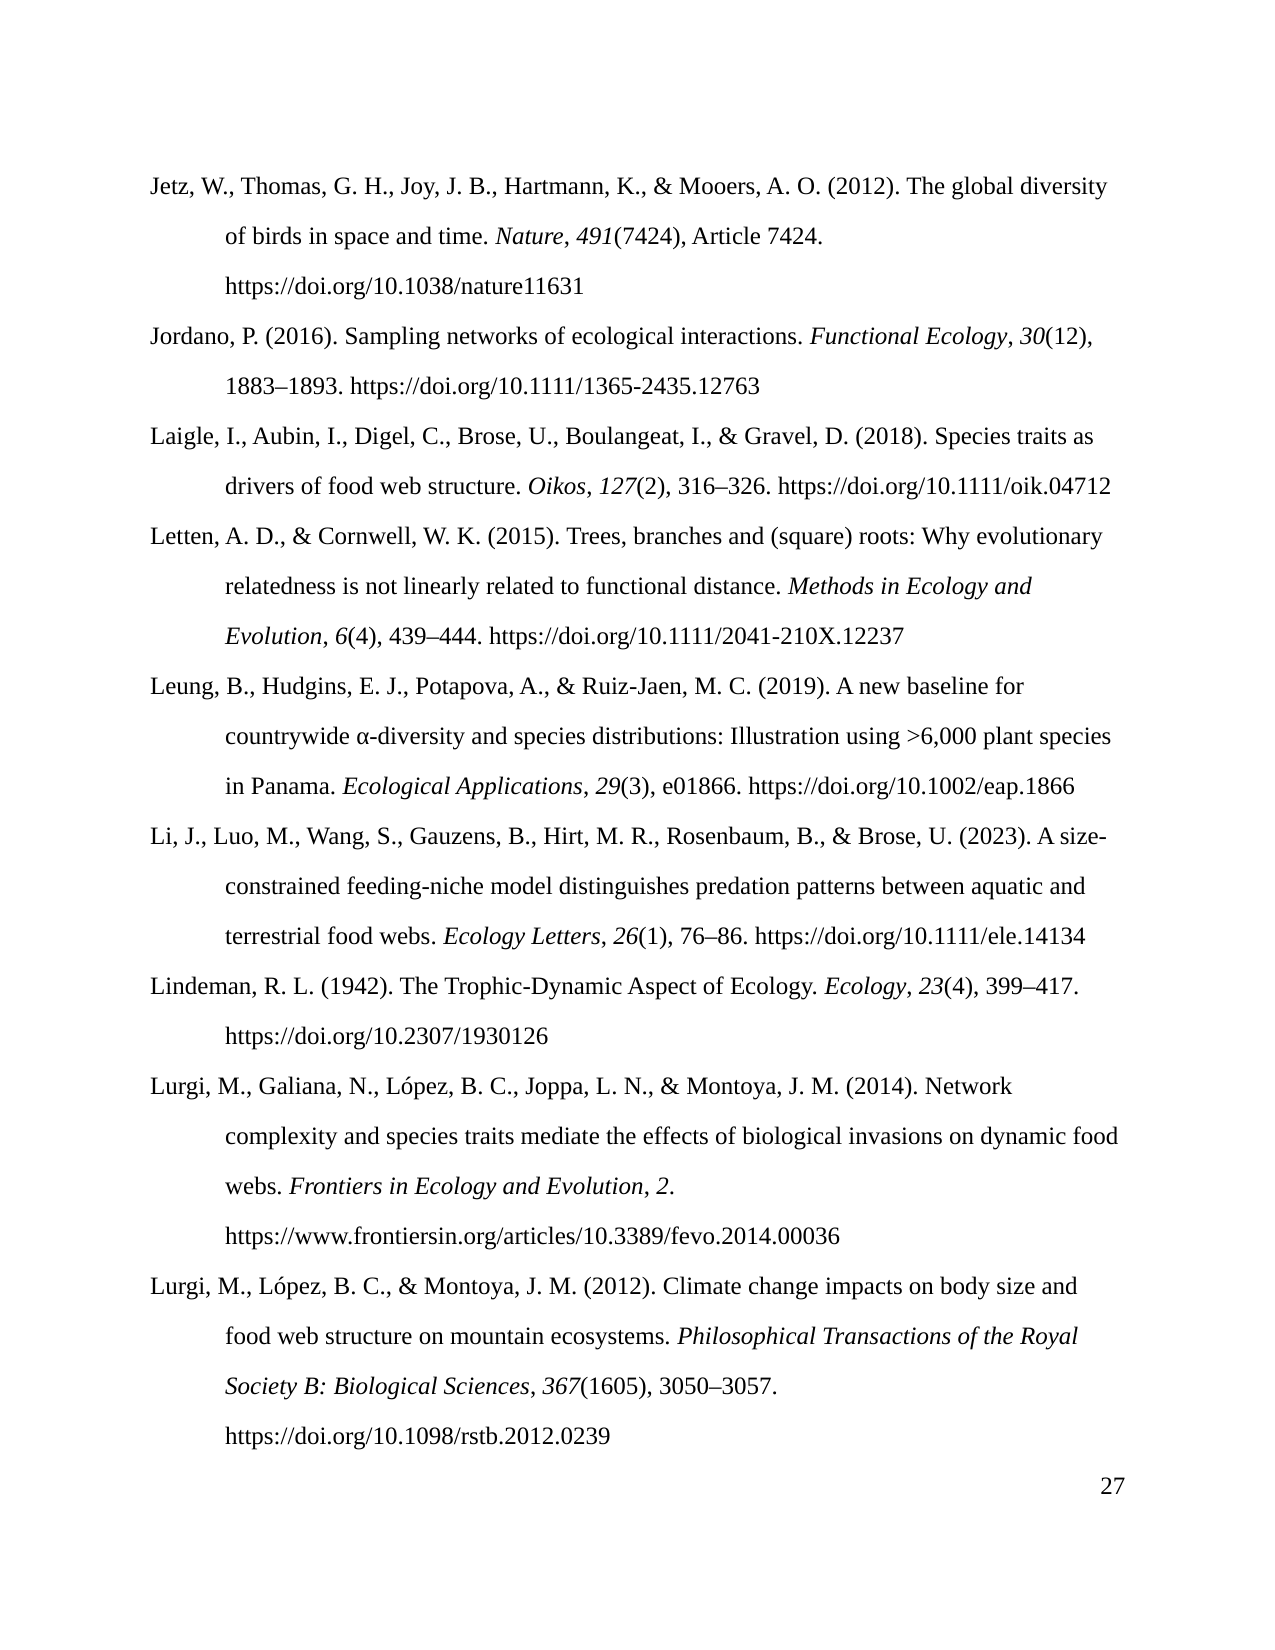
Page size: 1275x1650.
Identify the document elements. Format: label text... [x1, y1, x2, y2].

text Li, J., Luo, M., Wang, S., Gauzens, B., Hirt, M. R., Rosenbaum, B., & Brose, U. (2023). A size-constrained feeding-niche model distinguishes predation patterns between aquatic and terrestrial food webs. Ecology Letters, 26(1), 76–86. https://doi.org/10.1111/ele.14134 [150, 800, 1125, 950]
text Letten, A. D., & Cornwell, W. K. (2015). Trees, branches and (square) roots: Why evolutionary relatedness is not linearly related to functional distance. Methods in Ecology and Evolution, 6(4), 439–444. https://doi.org/10.1111/2041-210X.12237 [150, 500, 1125, 650]
text Jordano, P. (2016). Sampling networks of ecological interactions. Functional Ecology, 30(12), 1883–1893. https://doi.org/10.1111/1365-2435.12763 [150, 300, 1125, 400]
text Lurgi, M., Galiana, N., López, B. C., Joppa, L. N., & Montoya, J. M. (2014). Network complexity and species traits mediate the effects of biological invasions on dynamic food webs. Frontiers in Ecology and Evolution, 2. https://www.frontiersin.org/articles/10.3389/fevo.2014.00036 [150, 1050, 1125, 1250]
text Lurgi, M., López, B. C., & Montoya, J. M. (2012). Climate change impacts on body size and food web structure on mountain ecosystems. Philosophical Transactions of the Royal Society B: Biological Sciences, 367(1605), 3050–3057. https://doi.org/10.1098/rstb.2012.0239 [150, 1250, 1125, 1450]
text Jetz, W., Thomas, G. H., Joy, J. B., Hartmann, K., & Mooers, A. O. (2012). The global diversity of birds in space and time. Nature, 491(7424), Article 7424. https://doi.org/10.1038/nature11631 [150, 150, 1125, 300]
text Lindeman, R. L. (1942). The Trophic-Dynamic Aspect of Ecology. Ecology, 23(4), 399–417. https://doi.org/10.2307/1930126 [150, 950, 1125, 1050]
text Leung, B., Hudgins, E. J., Potapova, A., & Ruiz-Jaen, M. C. (2019). A new baseline for countrywide α-diversity and species distributions: Illustration using >6,000 plant species in Panama. Ecological Applications, 29(3), e01866. https://doi.org/10.1002/eap.1866 [150, 650, 1125, 800]
text Laigle, I., Aubin, I., Digel, C., Brose, U., Boulangeat, I., & Gravel, D. (2018). Species traits as drivers of food web structure. Oikos, 127(2), 316–326. https://doi.org/10.1111/oik.04712 [150, 400, 1125, 500]
